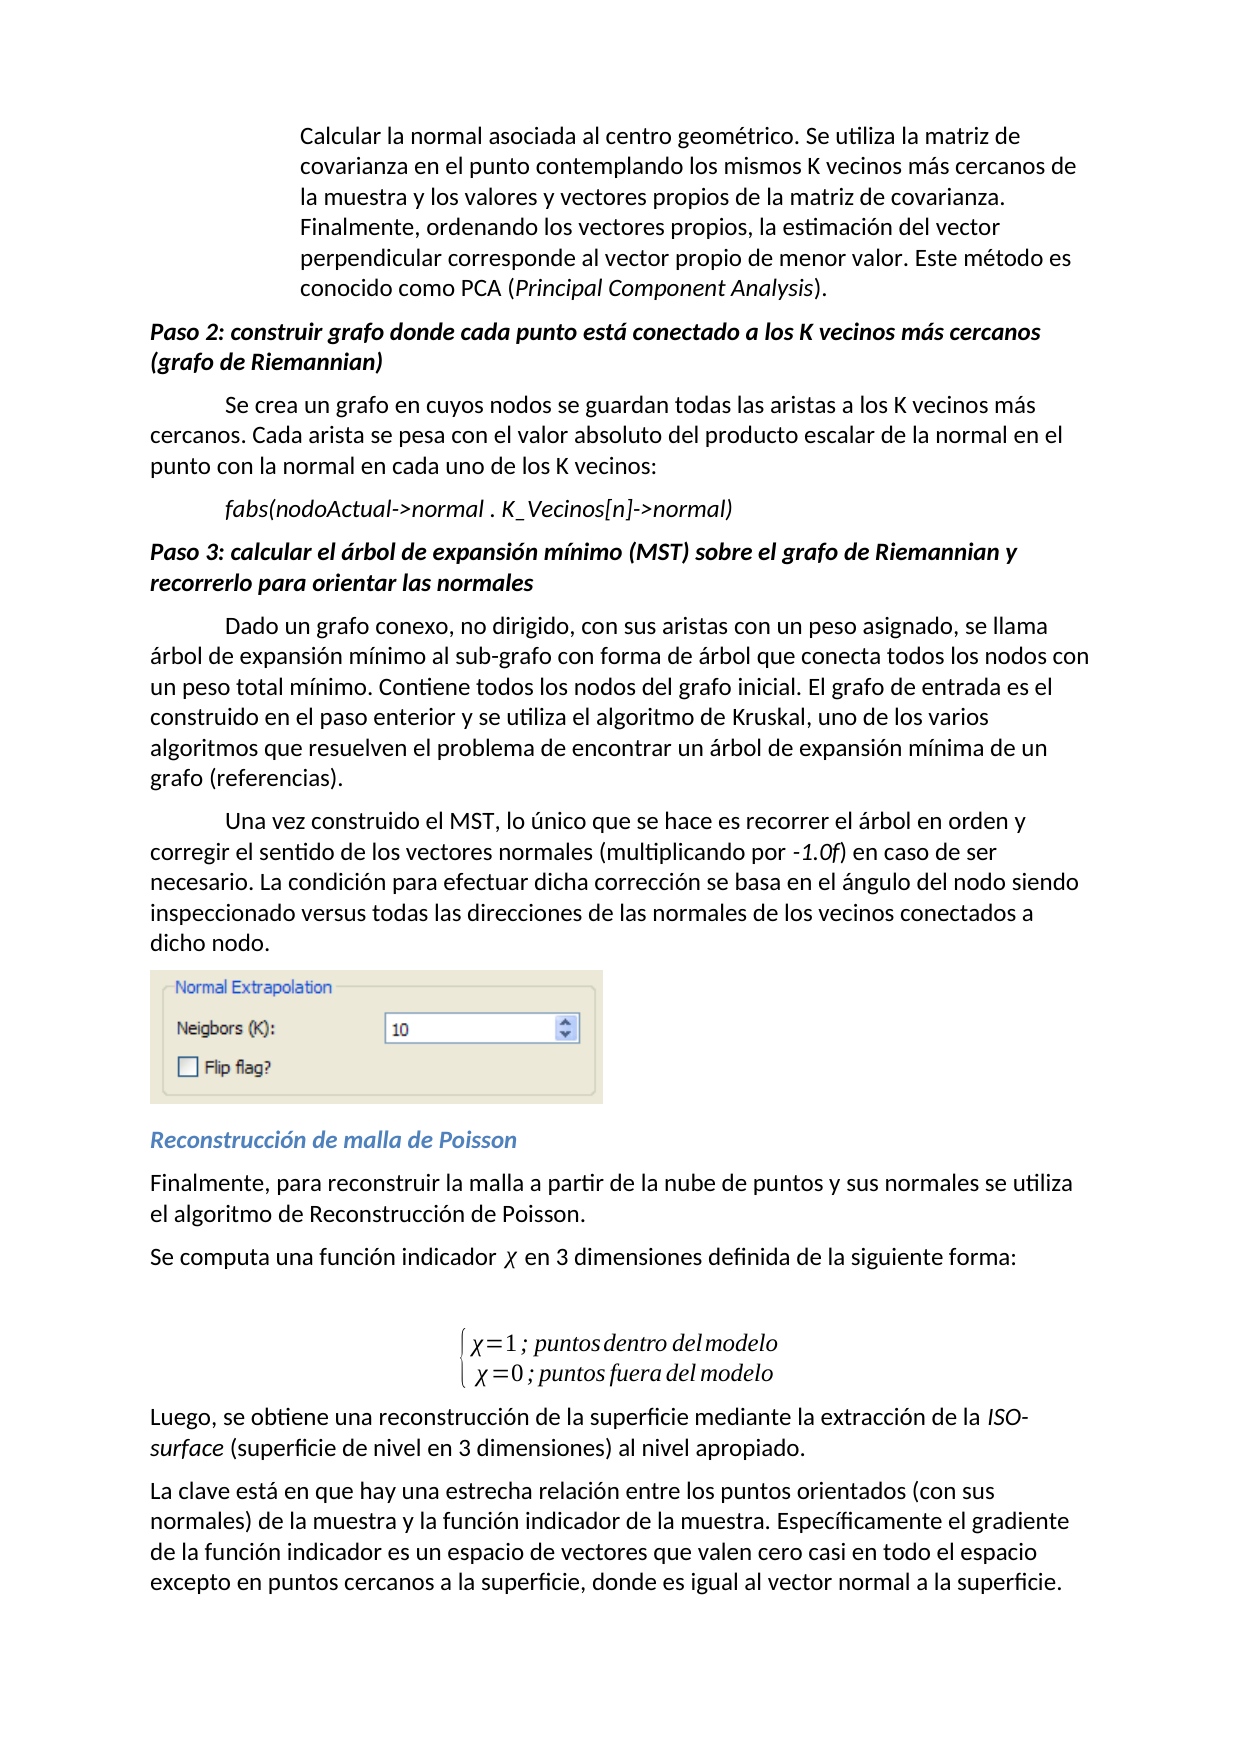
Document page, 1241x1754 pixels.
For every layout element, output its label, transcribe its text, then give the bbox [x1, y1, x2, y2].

text Calcular la normal asociada al centro geométrico. Se utiliza la matriz de covarianza en el punto contemplando los mismos K vecinos más cercanos de la muestra y los valores y vectores propios de la matriz de covarianza. Finalmente, ordenando los vectores propios, la estimación del vector perpendicular corresponde al vector propio de menor valor. Este método es conocido como PCA (Principal Component Analysis). [300, 120, 1090, 303]
text Se crea un grafo en cuyos nodos se guardan todas las aristas a los K vecinos más cercanos. Cada arista se pesa con el valor absoluto del producto escalar de la normal en el punto con la normal en cada uno de los K vecinos: [150, 389, 1090, 481]
text fabs(nodoActual->normal . K_Vecinos[n]->normal) [150, 493, 1090, 524]
text La clave está en que hay una estrecha relación entre los puntos orientados (con sus normales) de la muestra y la función indicador de la muestra. Específicamente el gradiente de la función indicador es un espacio de vectores que valen cero casi en todo el espacio excepto en puntos cercanos a la superficie, donde es igual al vector normal a la superficie. [150, 1475, 1090, 1597]
text Paso 3: calcular el árbol de expansión mínimo (MST) sobre el grafo de Riemannian y recorrerlo para orientar las normales [150, 536, 1090, 597]
text Luego, se obtiene una reconstrucción de la superficie mediante la extracción de la ISO-surface (superficie de nivel en 3 dimensiones) al nivel apropiado. [150, 1401, 1090, 1462]
text Se computa una función indicador en 3 dimensiones definida de la siguiente forma: [150, 1241, 1090, 1271]
text Finalmente, para reconstruir la malla a partir de la nube de puntos y sus normales se utiliza el algoritmo de Reconstrucción de Poisson. [150, 1167, 1090, 1228]
text Dado un grafo conexo, no dirigido, con sus aristas con un peso asignado, se llama árbol de expansión mínimo al sub-grafo con forma de árbol que conecta todos los nodos con un peso total mínimo. Contiene todos los nodos del grafo inicial. El grafo de entrada es el construido en el paso enterior y se utiliza el algoritmo de Kruskal, uno de los varios algoritmos que resuelven el problema de encontrar un árbol de expansión mínima de un grafo (referencias). [150, 610, 1090, 793]
text Una vez construido el MST, lo único que se hace es recorrer el árbol en orden y corregir el sentido de los vectores normales (multiplicando por -1.0f) en caso de ser necesario. La condición para efectuar dicha corrección se basa en el ángulo del nodo siendo inspeccionado versus todas las direcciones de las normales de los vecinos conectados a dicho nodo. [150, 805, 1090, 958]
subtitle Reconstrucción de malla de Poisson [150, 1124, 1090, 1155]
text Paso 2: construir grafo donde cada punto está conectado a los K vecinos más cercanos (grafo de Riemannian) [150, 316, 1090, 377]
picture [150, 970, 603, 1104]
